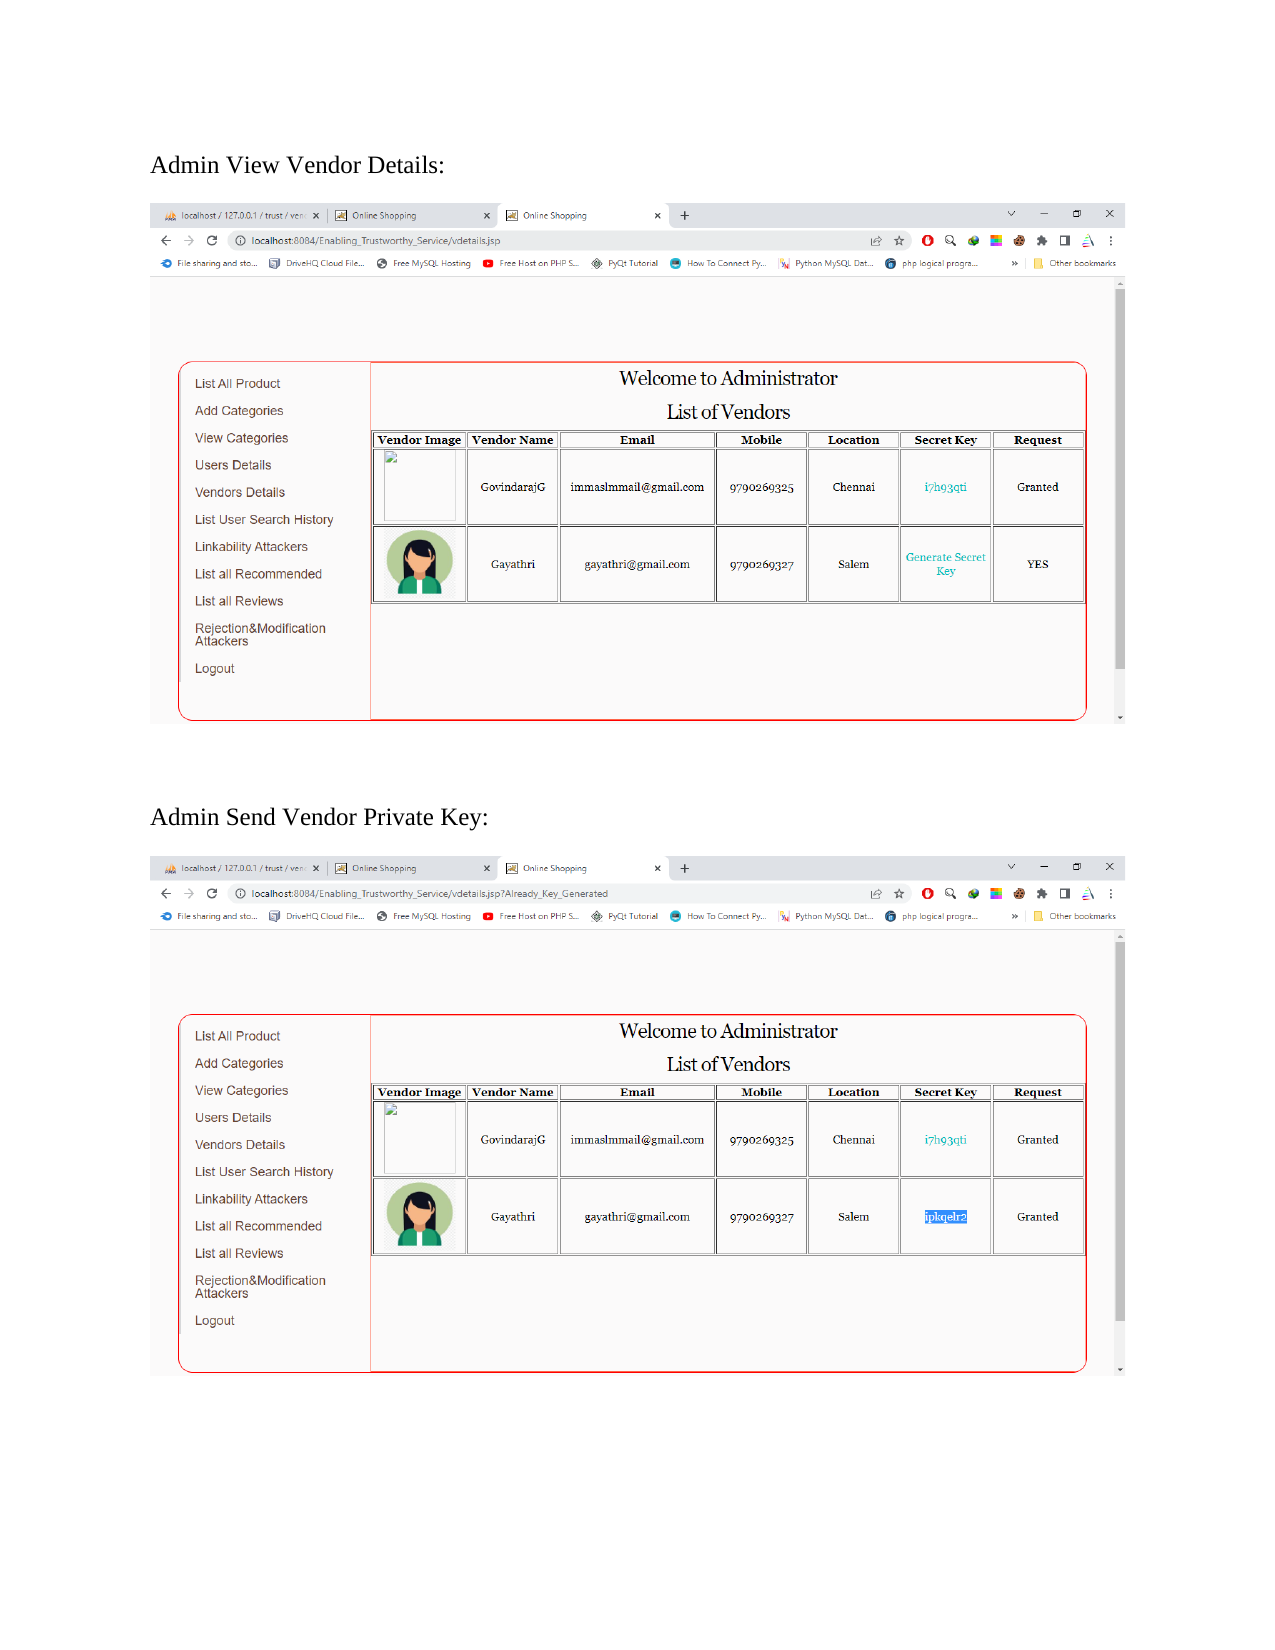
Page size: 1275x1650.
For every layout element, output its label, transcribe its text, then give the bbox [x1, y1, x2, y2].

picture [150, 203, 1125, 724]
picture [150, 856, 1125, 1376]
text Admin View Vendor Details: [150, 150, 1125, 179]
text Admin Send Vendor Private Key: [150, 802, 1125, 831]
